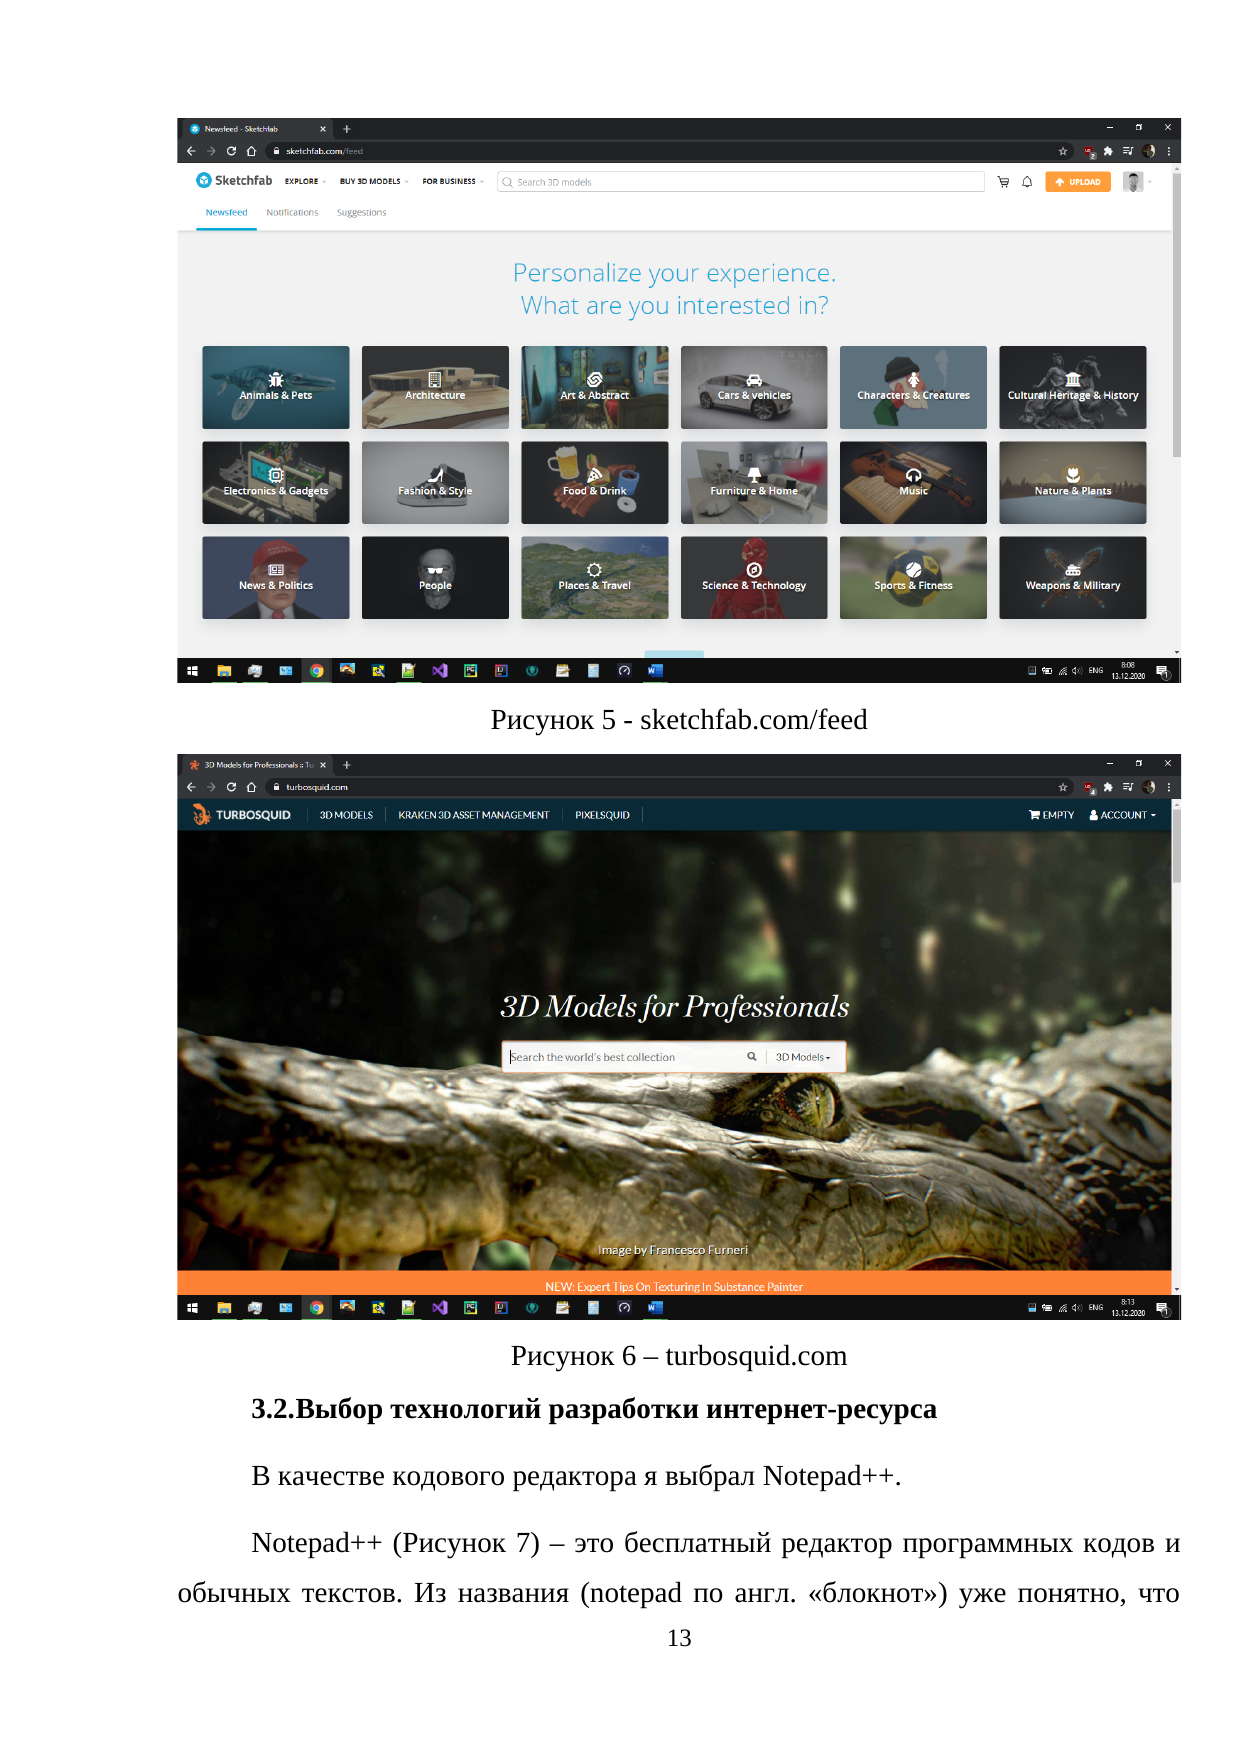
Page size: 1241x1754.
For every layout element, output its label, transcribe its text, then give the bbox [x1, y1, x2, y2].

picture [177, 754, 1182, 1320]
text Выбор технологий разработки интернет-ресурса [251, 1391, 1181, 1424]
text В качестве кодового редактора я выбрал Notepad++. [177, 1458, 1181, 1492]
text Рисунок 5 - sketchfab.com/feed [177, 702, 1181, 735]
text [177, 1525, 1181, 1609]
text Рисунок 6 – turbosquid.com [177, 1338, 1181, 1372]
picture [177, 118, 1182, 683]
